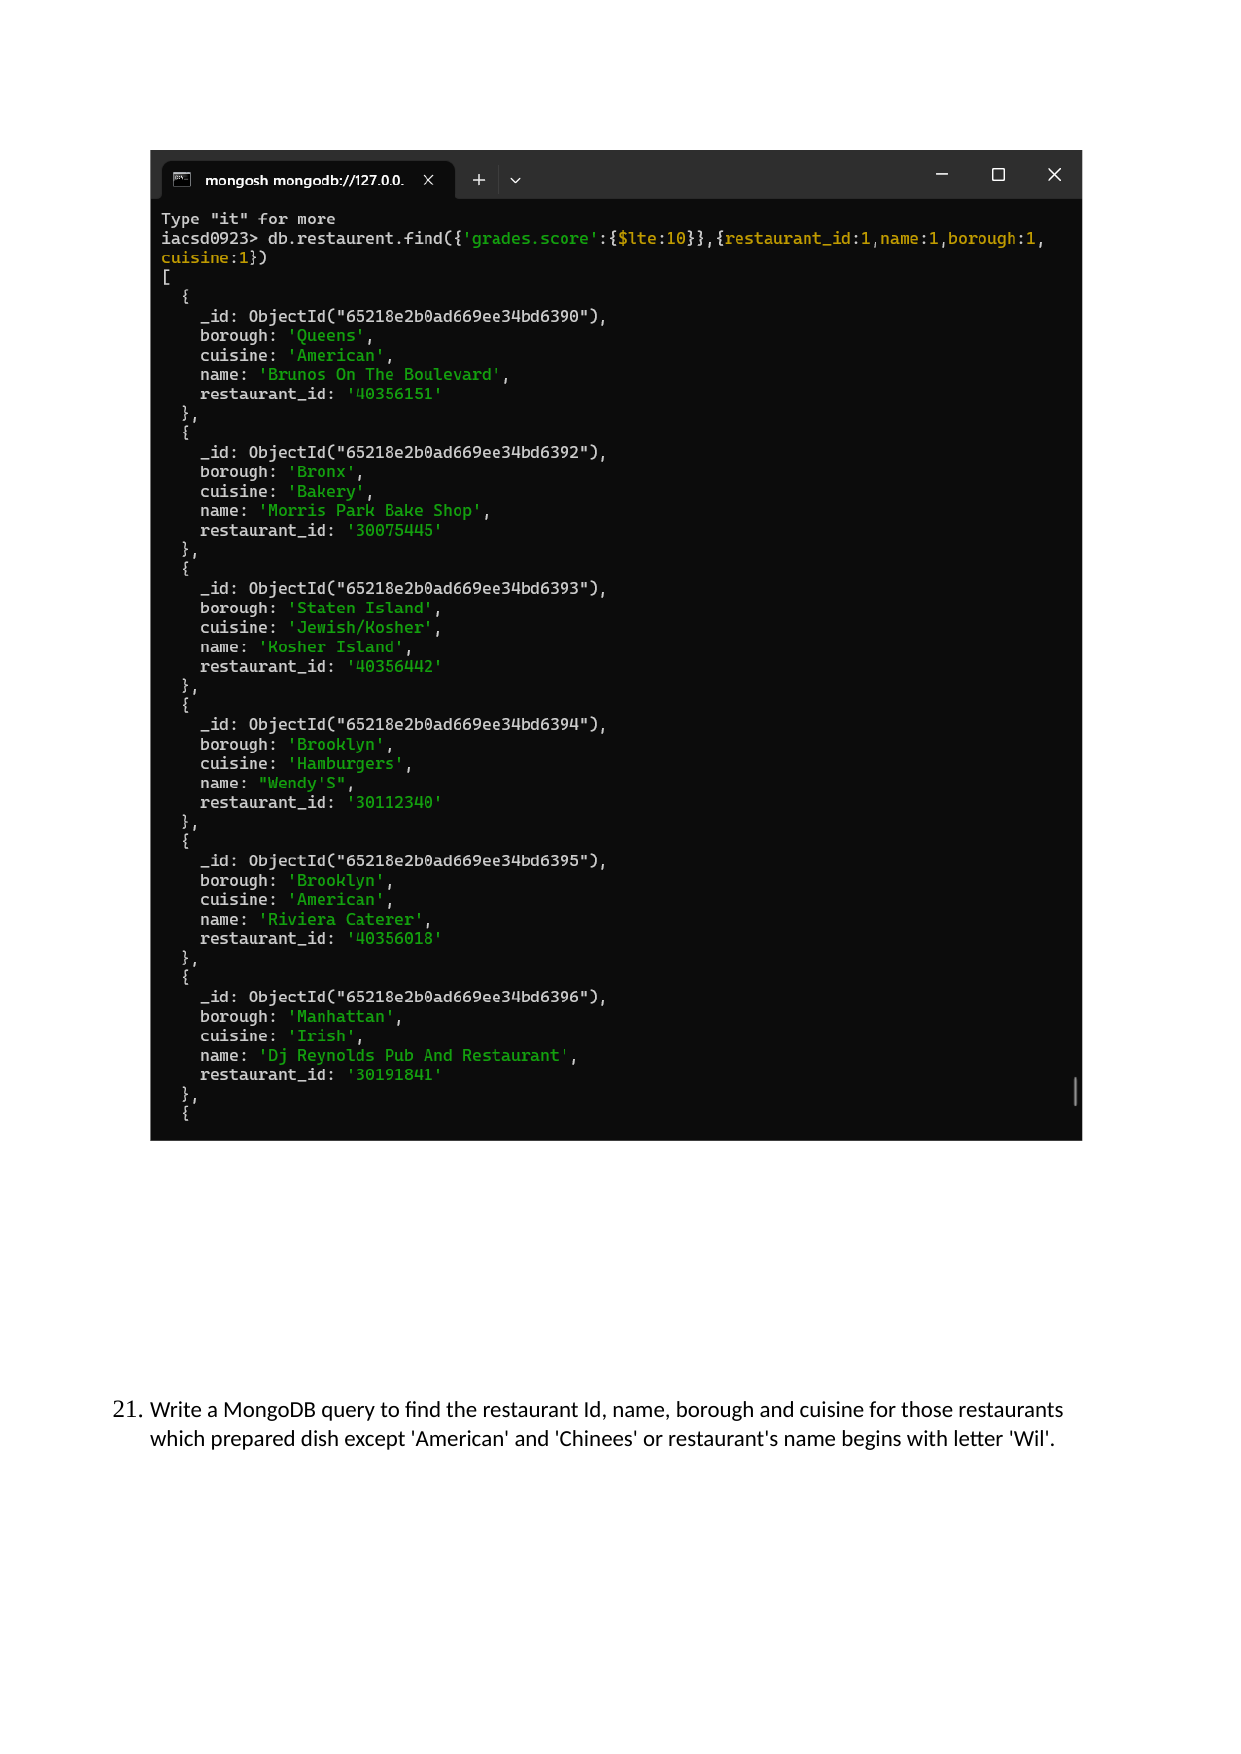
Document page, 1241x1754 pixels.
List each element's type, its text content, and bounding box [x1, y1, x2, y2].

picture [150, 150, 1083, 1141]
list Write a MongoDB query to find the restaurant Id, name, borough and cuisine for those restaurants which prepared dish except 'American' and 'Chinees' or restaurant's name begins with letter 'Wil'. [112, 1394, 1090, 1452]
